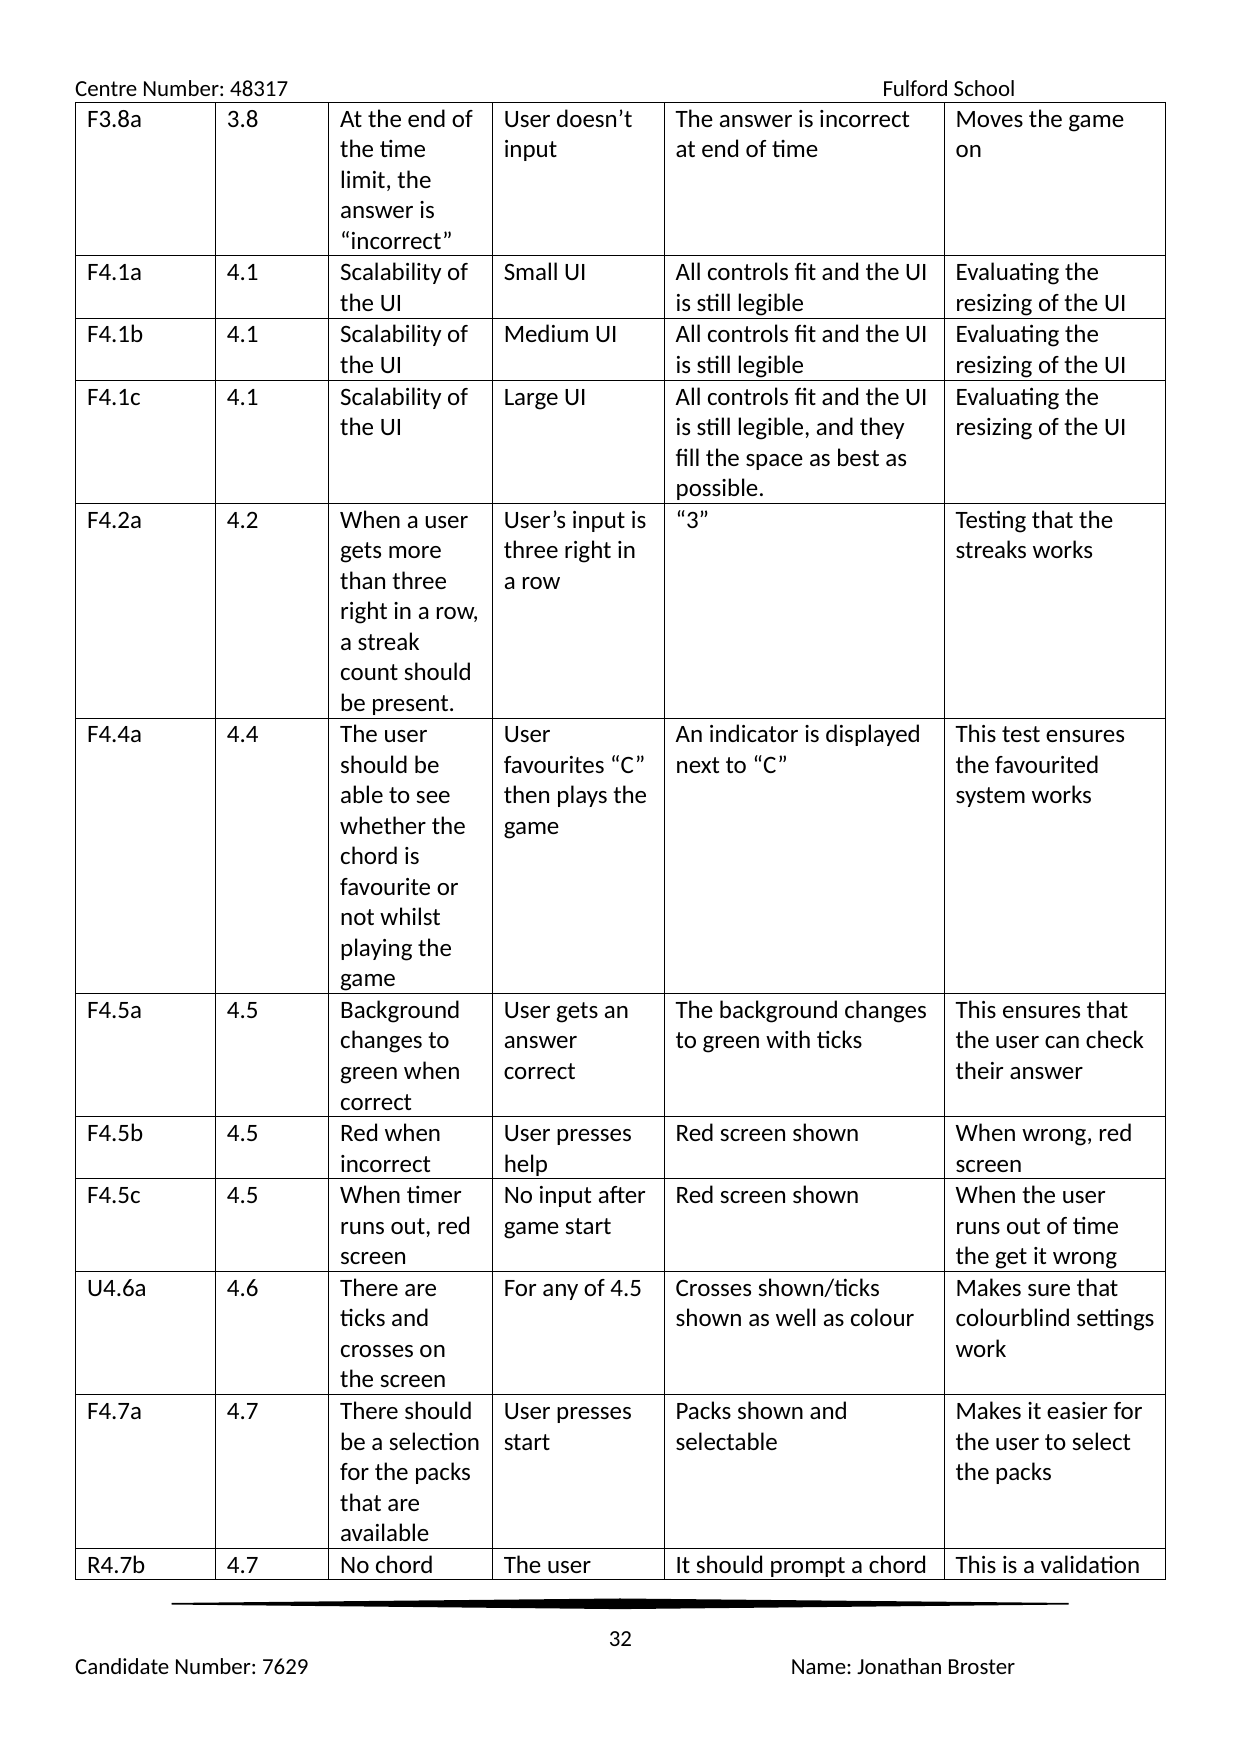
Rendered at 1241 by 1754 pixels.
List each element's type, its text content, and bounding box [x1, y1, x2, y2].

table_cell U4.6a [76, 1272, 215, 1394]
table_cell Scalability of the UI [329, 381, 492, 503]
table_cell Testing that the streaks works [945, 504, 1165, 717]
table_cell When wrong, red screen [945, 1117, 1165, 1178]
table_cell 4.2 [216, 504, 328, 717]
table_cell 4.7 [216, 1549, 328, 1579]
table_cell F4.2a [76, 504, 215, 717]
table_cell Evaluating the resizing of the UI [945, 256, 1165, 317]
table_cell Red when incorrect [329, 1117, 492, 1178]
table_cell Small UI [493, 256, 664, 317]
table_cell Scalability of the UI [329, 256, 492, 317]
table_cell F4.1a [76, 256, 215, 317]
table_cell User doesn’t input [493, 103, 664, 255]
table_cell 3.8 [216, 103, 328, 255]
table_cell User favourites “C” then plays the game [493, 719, 664, 993]
table_cell Crosses shown/ticks shown as well as colour [665, 1272, 944, 1394]
table_cell User gets an answer correct [493, 994, 664, 1116]
table_cell F4.4a [76, 719, 215, 993]
table_cell User presses start [493, 1395, 664, 1548]
table_cell 4.4 [216, 719, 328, 993]
table_cell 4.5 [216, 994, 328, 1116]
table_cell 4.7 [216, 1395, 328, 1548]
table_cell Packs shown and selectable [665, 1395, 944, 1548]
table_cell F4.5c [76, 1179, 215, 1271]
table_cell When the user runs out of time the get it wrong [945, 1179, 1165, 1271]
table_cell There should be a selection for the packs that are available [329, 1395, 492, 1548]
table_cell R4.7b [76, 1549, 215, 1579]
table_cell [329, 1549, 492, 1579]
table_cell F4.1b [76, 319, 215, 379]
table_cell For any of 4.5 [493, 1272, 664, 1394]
table_cell The background changes to green with ticks [665, 994, 944, 1116]
table_cell Background changes to green when correct [329, 994, 492, 1116]
table_cell F4.5a [76, 994, 215, 1116]
table_cell When a user gets more than three right in a row, a streak count should be present. [329, 504, 492, 717]
table_cell 4.6 [216, 1272, 328, 1394]
table_cell Makes sure that colourblind settings work [945, 1272, 1165, 1394]
table_cell F4.7a [76, 1395, 215, 1548]
table_cell This ensures that the user can check their answer [945, 994, 1165, 1116]
table_cell Makes it easier for the user to select the packs [945, 1395, 1165, 1548]
table_cell Evaluating the resizing of the UI [945, 381, 1165, 503]
table_cell At the end of the time limit, the answer is “incorrect” [329, 103, 492, 255]
table_cell All controls fit and the UI is still legible [665, 319, 944, 379]
table_cell The user should be able to see whether the chord is favourite or not whilst playing the game [329, 719, 492, 993]
table_cell 4.5 [216, 1179, 328, 1271]
table_cell This test ensures the favourited system works [945, 719, 1165, 993]
table_cell Evaluating the resizing of the UI [945, 319, 1165, 379]
table_cell Red screen shown [665, 1179, 944, 1271]
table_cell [665, 1549, 944, 1579]
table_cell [945, 1549, 1165, 1579]
table_cell Red screen shown [665, 1117, 944, 1178]
table_cell “3” [665, 504, 944, 717]
table_cell F3.8a [76, 103, 215, 255]
table_cell F4.5b [76, 1117, 215, 1178]
table_cell No input after game start [493, 1179, 664, 1271]
table_cell Scalability of the UI [329, 319, 492, 379]
table_cell 4.1 [216, 256, 328, 317]
table_cell The answer is incorrect at end of time [665, 103, 944, 255]
table_cell 4.1 [216, 381, 328, 503]
table_cell An indicator is displayed next to “C” [665, 719, 944, 993]
table_cell All controls fit and the UI is still legible, and they fill the space as best as possible. [665, 381, 944, 503]
table_cell When timer runs out, red screen [329, 1179, 492, 1271]
table_cell 4.5 [216, 1117, 328, 1178]
table_cell All controls fit and the UI is still legible [665, 256, 944, 317]
table_cell F4.1c [76, 381, 215, 503]
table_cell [493, 1549, 664, 1579]
table_cell Moves the game on [945, 103, 1165, 255]
table_cell 4.1 [216, 319, 328, 379]
table_cell User’s input is three right in a row [493, 504, 664, 717]
table_cell User presses help [493, 1117, 664, 1178]
table_cell Large UI [493, 381, 664, 503]
table_cell Medium UI [493, 319, 664, 379]
table_cell There are ticks and crosses on the screen [329, 1272, 492, 1394]
